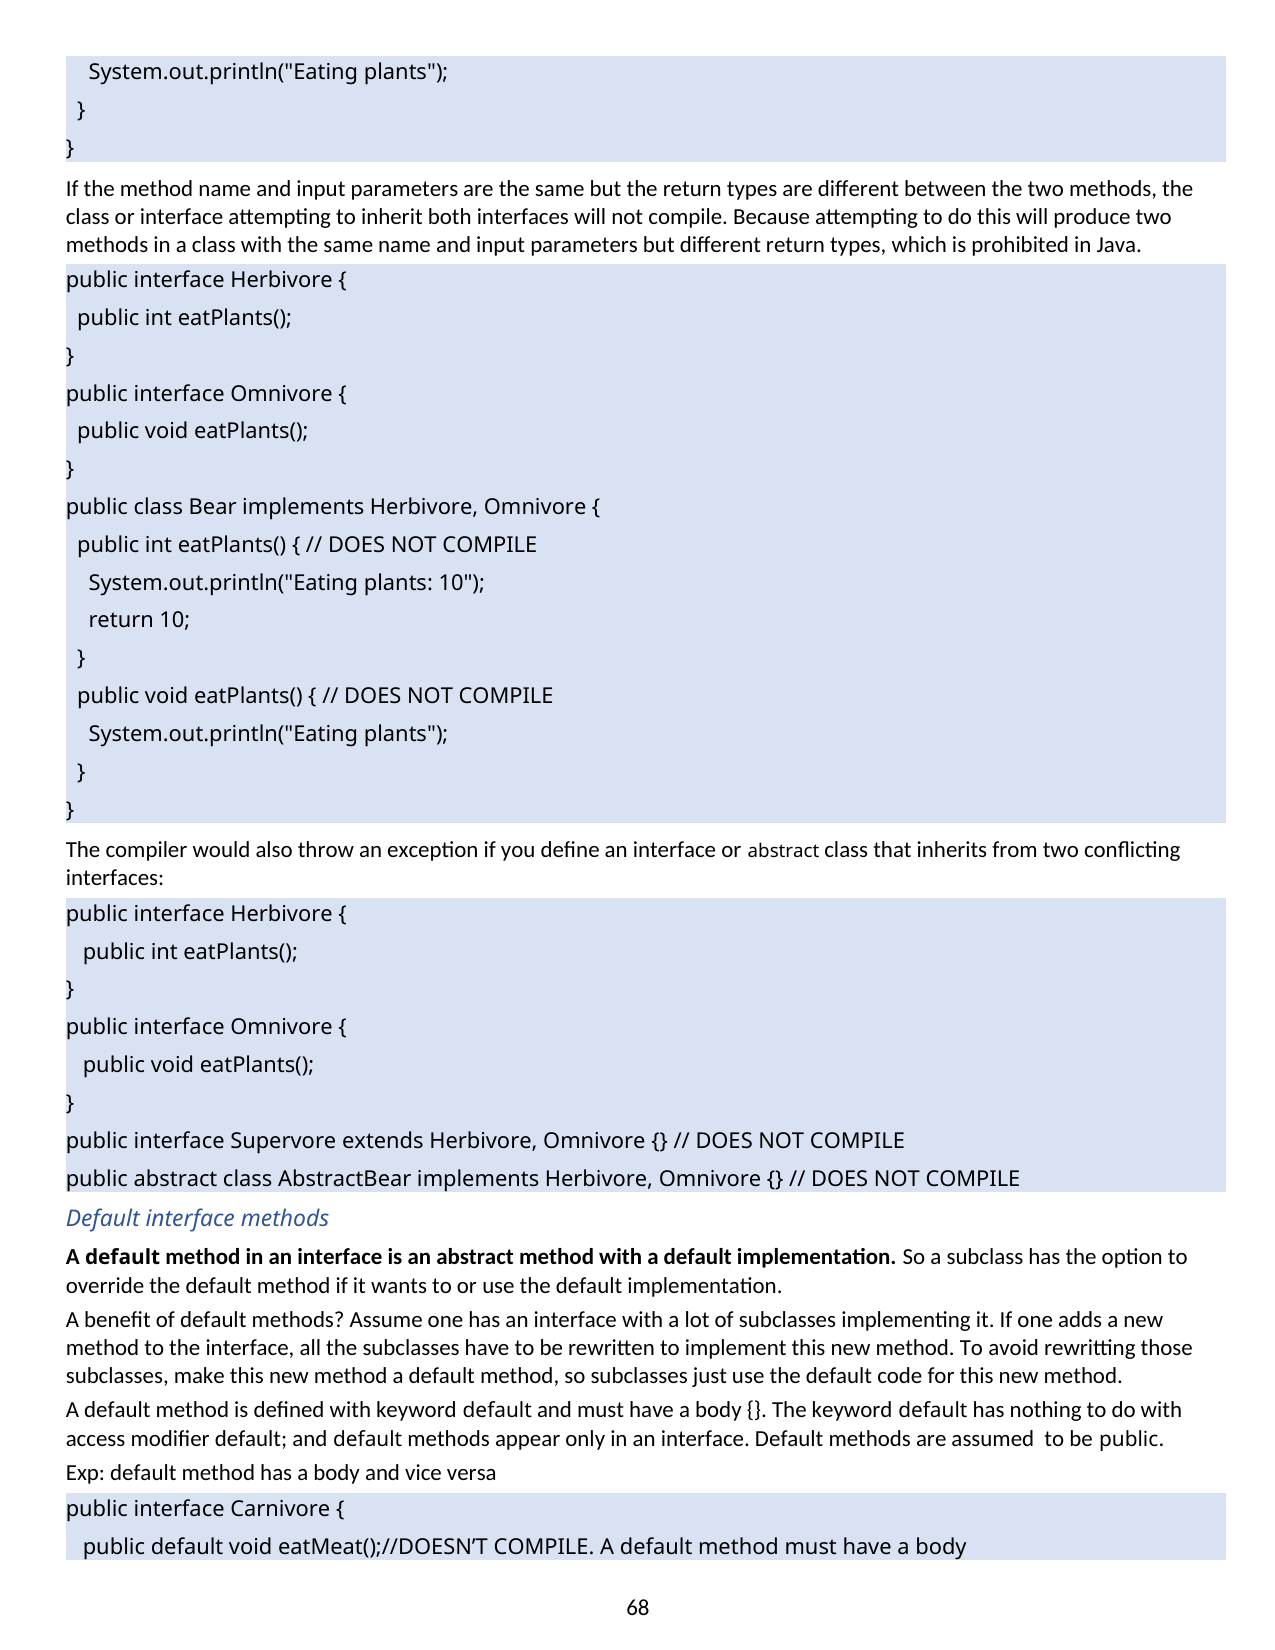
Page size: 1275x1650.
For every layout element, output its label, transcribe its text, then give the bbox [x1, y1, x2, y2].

text public interface Omnivore { [66, 378, 1226, 407]
text public interface Supervore extends Herbivore, Omnivore {} // DOES NOT COMPILE [66, 1125, 1226, 1154]
text public default void eatMeat();//DOESN’T COMPILE. A default method must have a body [66, 1531, 1226, 1560]
text } [66, 1087, 1226, 1117]
text public void eatPlants(); [66, 1049, 1226, 1079]
text public abstract class AbstractBear implements Herbivore, Omnivore {} // DOES NOT COMPILE [66, 1162, 1226, 1192]
text } [66, 973, 1226, 1003]
text public interface Carnivore { [66, 1493, 1226, 1523]
subtitle Default interface methods [66, 1202, 1209, 1234]
text The compiler would also throw an exception if you define an interface or abstract class that inherits from two conflicting interfaces: [66, 836, 1209, 892]
text Exp: default method has a body and vice versa [66, 1458, 1209, 1487]
text return 10; [66, 604, 1226, 634]
text } [66, 132, 1226, 162]
text If the method name and input parameters are the same but the return types are different between the two methods, the class or interface attempting to inherit both interfaces will not compile. Because attempting to do this will produce two methods in a class with the same name and input parameters but different return types, which is prohibited in Java. [66, 174, 1209, 258]
text public void eatPlants(); [66, 415, 1226, 445]
text } [66, 756, 1226, 786]
text public int eatPlants() { // DOES NOT COMPILE [66, 529, 1226, 559]
text A default method in an interface is an abstract method with a default implementation. So a subclass has the option to override the default method if it wants to or use the default implementation. [66, 1242, 1209, 1299]
text System.out.println("Eating plants: 10"); [66, 567, 1226, 596]
text System.out.println("Eating plants"); [66, 718, 1226, 748]
text } [66, 453, 1226, 483]
text } [66, 642, 1226, 672]
text A default method is defined with keyword default and must have a body {}. The keyword default has nothing to do with access modifier default; and default methods appear only in an interface. Default methods are assumed to be public. [66, 1395, 1209, 1452]
text public int eatPlants(); [66, 936, 1226, 965]
text } [66, 340, 1226, 369]
text public class Bear implements Herbivore, Omnivore { [66, 491, 1226, 521]
text public interface Herbivore { [66, 898, 1226, 928]
text System.out.println("Eating plants"); [66, 56, 1226, 86]
text public void eatPlants() { // DOES NOT COMPILE [66, 680, 1226, 710]
text A benefit of default methods? Assume one has an interface with a lot of subclasses implementing it. If one adds a new method to the interface, all the subclasses have to be rewritten to implement this new method. To avoid rewritting those subclasses, make this new method a default method, so subclasses just use the default code for this new method. [66, 1305, 1209, 1389]
text public interface Herbivore { [66, 264, 1226, 294]
text public interface Omnivore { [66, 1011, 1226, 1041]
text } [66, 793, 1226, 823]
text } [66, 94, 1226, 124]
text public int eatPlants(); [66, 302, 1226, 332]
